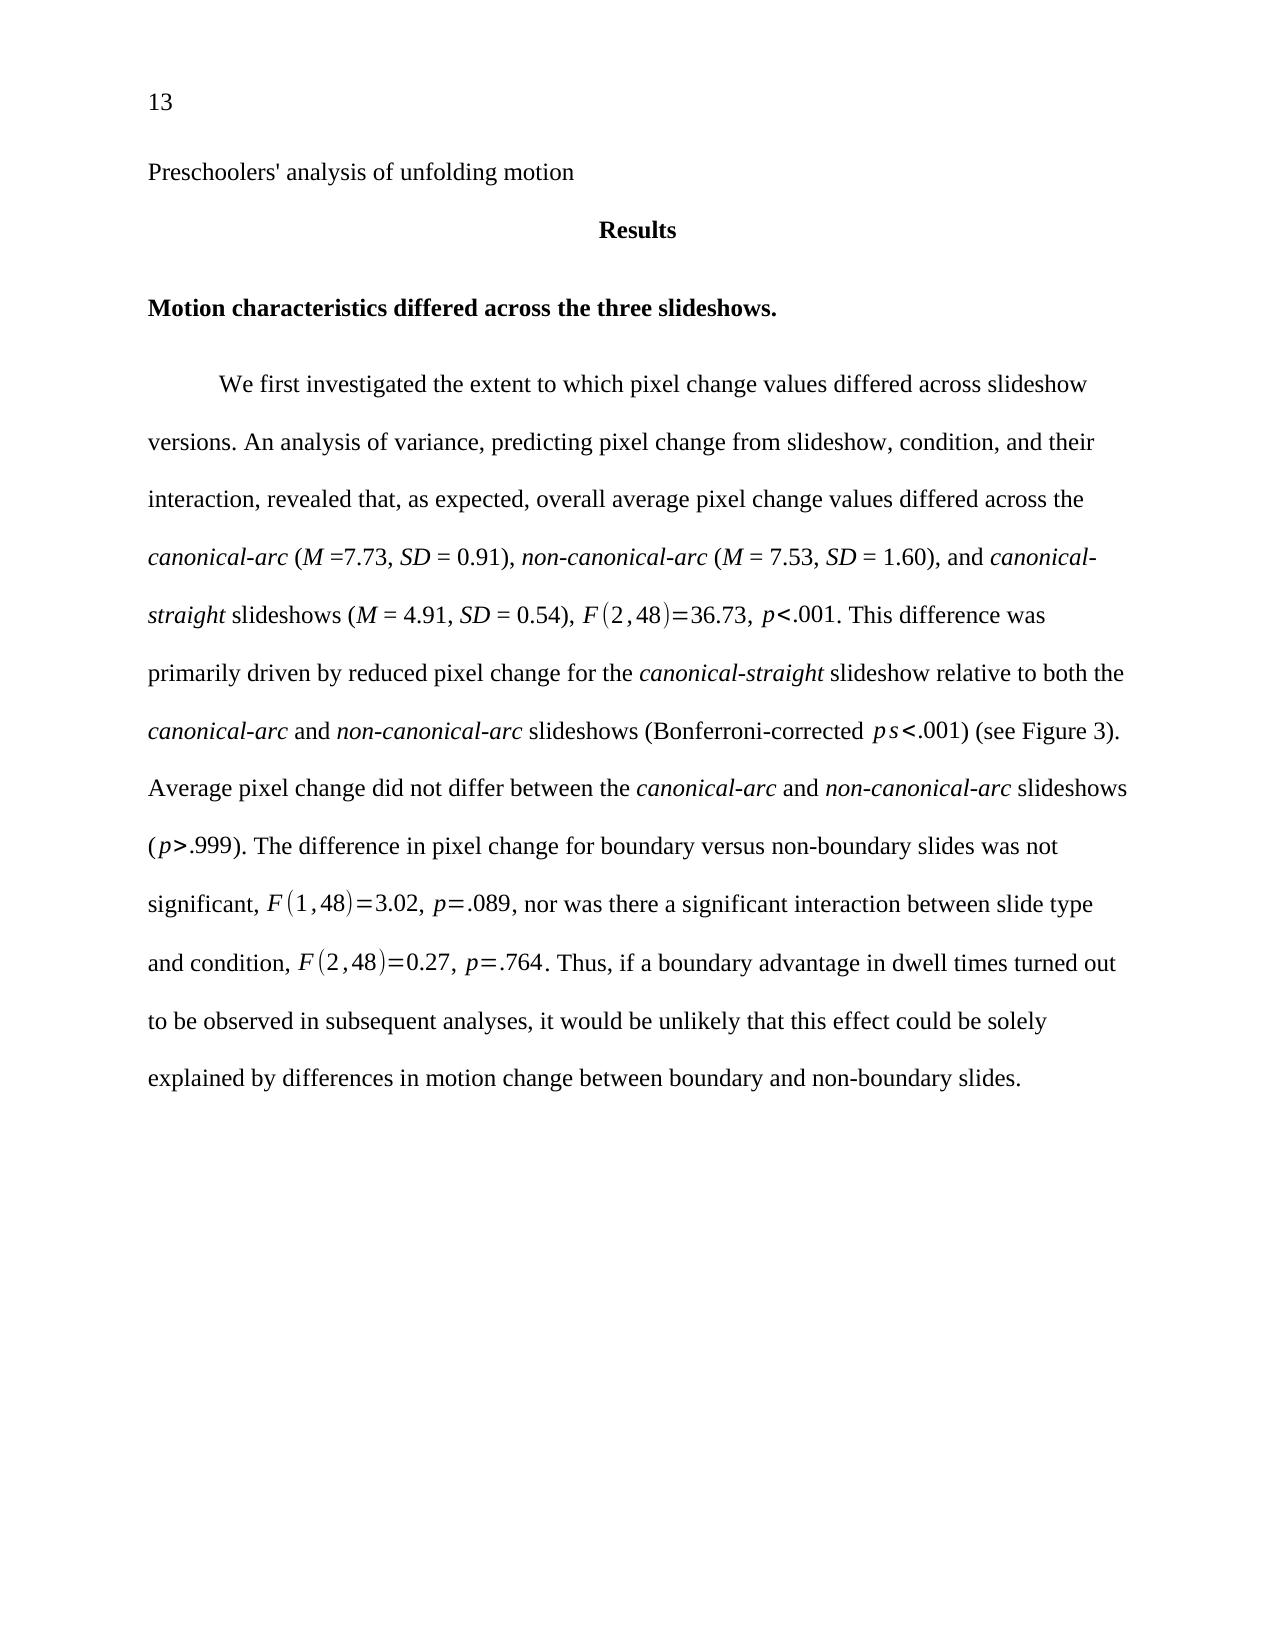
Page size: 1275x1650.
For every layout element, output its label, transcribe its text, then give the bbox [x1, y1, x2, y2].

text We first investigated the extent to which pixel change values differed across slideshow versions. An analysis of variance, predicting pixel change from slideshow, condition, and their interaction, revealed that, as expected, overall average pixel change values differed across the canonical-arc (M =7.73, SD = 0.91), non-canonical-arc (M = 7.53, SD = 1.60), and canonical-straight slideshows (M = 4.91, SD = 0.54), , . This difference was primarily driven by reduced pixel change for the canonical-straight slideshow relative to both the canonical-arc and non-canonical-arc slideshows (Bonferroni-corrected ) (see Figure 3). Average pixel change did not differ between the canonical-arc and non-canonical-arc slideshows (). The difference in pixel change for boundary versus non-boundary slides was not significant, , , nor was there a significant interaction between slide type and condition, , . Thus, if a boundary advantage in dwell times turned out to be observed in subsequent analyses, it would be unlikely that this effect could be solely explained by differences in motion change between boundary and non-boundary slides. [148, 369, 1127, 1092]
subtitle Motion characteristics differed across the three slideshows. [148, 293, 1127, 322]
subtitle Results [148, 215, 1127, 244]
